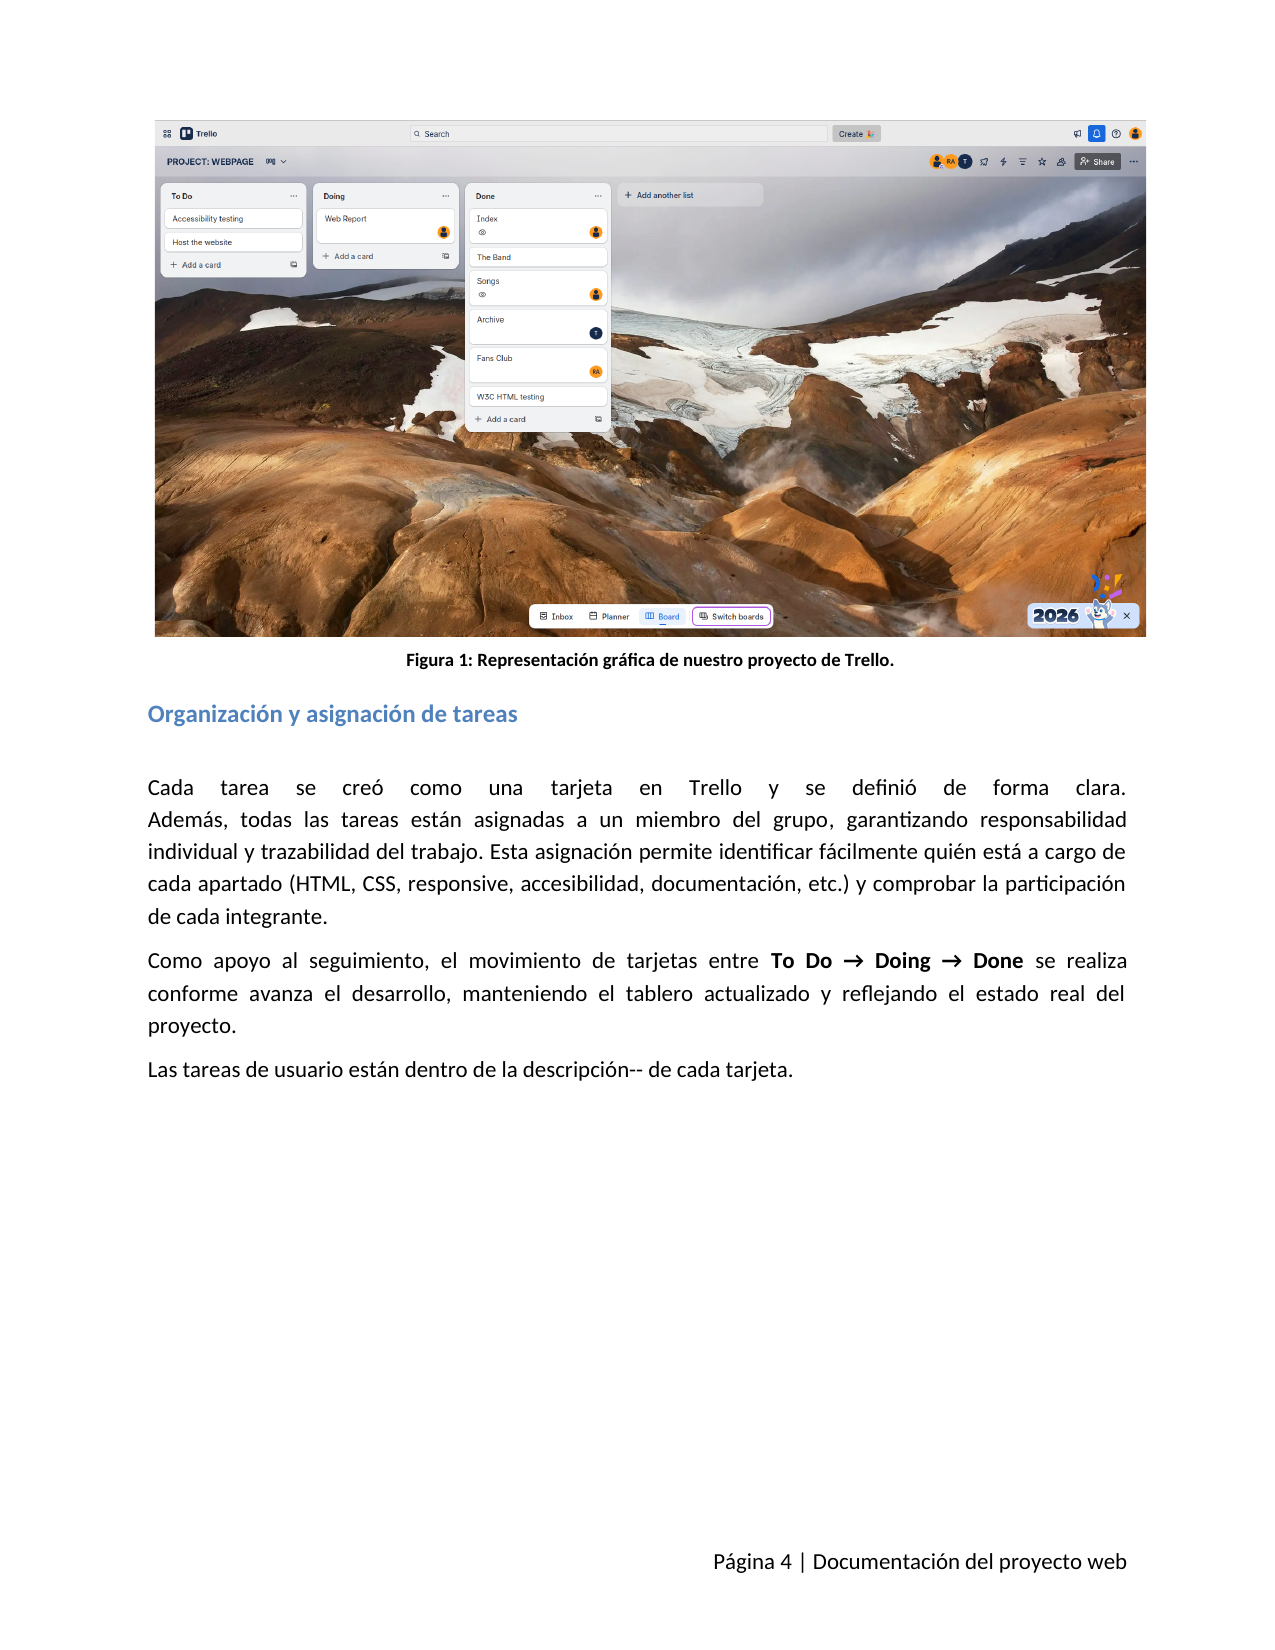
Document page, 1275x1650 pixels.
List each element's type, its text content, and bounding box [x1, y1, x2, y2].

picture [154, 120, 1147, 637]
text Cada tarea se creó como una tarjeta en Trello y se definió de forma clara. Además, todas las tareas están asignadas a un miembro del grupo, garantizando responsabilidad individual y trazabilidad del trabajo. Esta asignación permite identificar fácilmente quién está a cargo de cada apartado (HTML, CSS, responsive, accesibilidad, documentación, etc.) y comprobar la participación de cada integrante. [148, 773, 1127, 930]
text Las tareas de usuario están dentro de la descripción-- de cada tarjeta. [148, 1056, 1127, 1083]
text Como apoyo al seguimiento, el movimiento de tarjetas entre To Do → Doing → Done se realiza conforme avanza el desarrollo, manteniendo el tablero actualizado y reflejando el estado real del proyecto. [148, 946, 1127, 1039]
